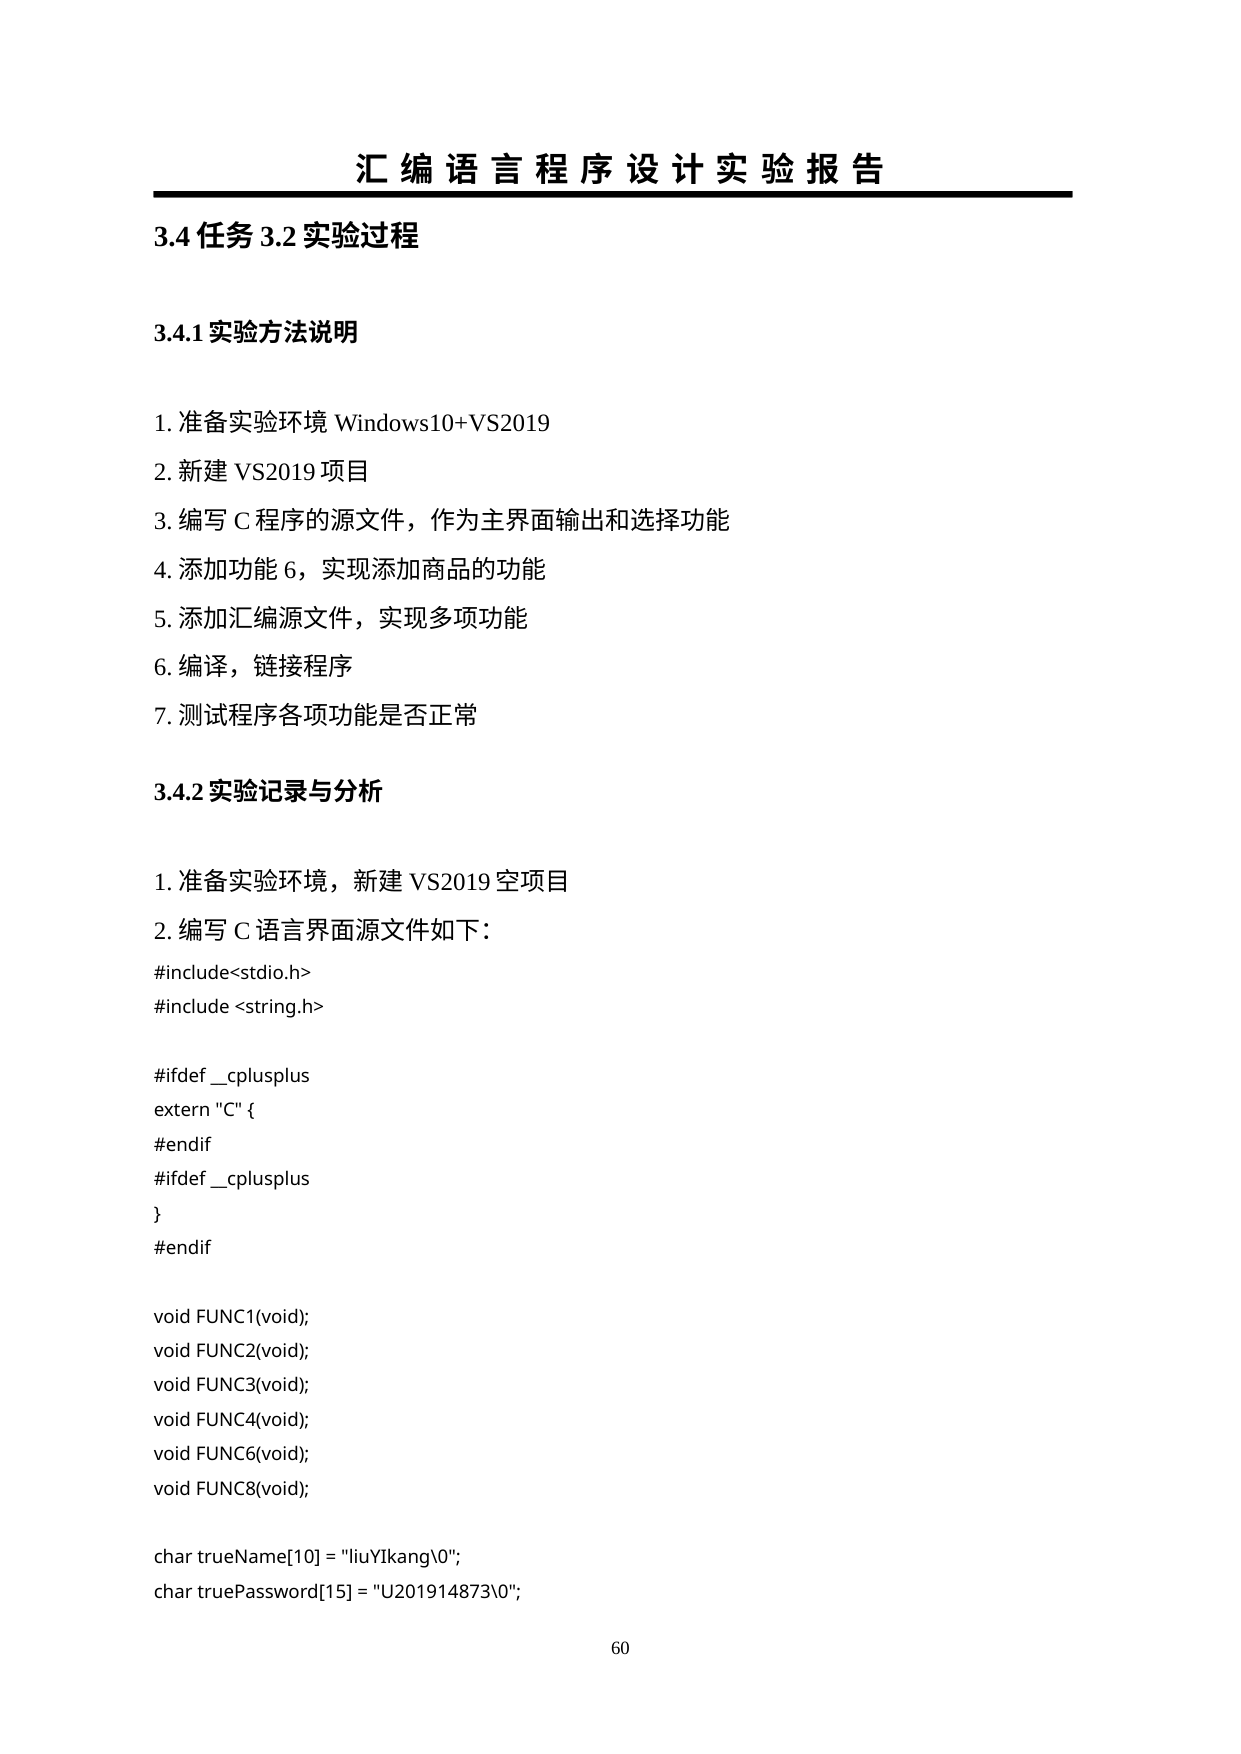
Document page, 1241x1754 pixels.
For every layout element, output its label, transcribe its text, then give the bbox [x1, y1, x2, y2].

text 5. 添加汇编源文件，实现多项功能 [153, 598, 1087, 634]
text 3. 编写C程序的源文件，作为主界面输出和选择功能 [153, 500, 1087, 537]
text 1. 准备实验环境 Windows10+VS2019 [153, 403, 1087, 439]
text } [153, 1200, 1087, 1225]
text void FUNC3(void); [153, 1372, 1087, 1397]
text #include<stdio.h> [153, 959, 1087, 985]
text void FUNC1(void); [153, 1303, 1087, 1328]
subtitle 3.4任务3.2实验过程 [153, 213, 1087, 255]
text char trueName[10] = "liuYIkang\0"; [153, 1543, 1087, 1569]
text #ifdef __cplusplus [153, 1062, 1087, 1088]
text 2. 编写C语言界面源文件如下： [153, 910, 1087, 947]
text void FUNC4(void); [153, 1406, 1087, 1432]
text void FUNC6(void); [153, 1440, 1087, 1466]
text 7. 测试程序各项功能是否正常 [153, 696, 1087, 732]
text 6. 编译，链接程序 [153, 647, 1087, 683]
text 4. 添加功能6，实现添加商品的功能 [153, 549, 1087, 585]
text char truePassword[15] = "U201914873\0"; [153, 1578, 1087, 1603]
text 1. 准备实验环境，新建VS2019空项目 [153, 861, 1087, 898]
text #endif [153, 1234, 1087, 1260]
text void FUNC8(void); [153, 1475, 1087, 1500]
subtitle 3.4.2实验记录与分析 [153, 772, 1087, 808]
text #include <string.h> [153, 993, 1087, 1019]
text extern "C" { [153, 1097, 1087, 1122]
text 2. 新建VS2019项目 [153, 451, 1087, 488]
text void FUNC2(void); [153, 1337, 1087, 1363]
subtitle 3.4.1实验方法说明 [153, 313, 1087, 349]
text #ifdef __cplusplus [153, 1165, 1087, 1191]
text #endif [153, 1131, 1087, 1157]
